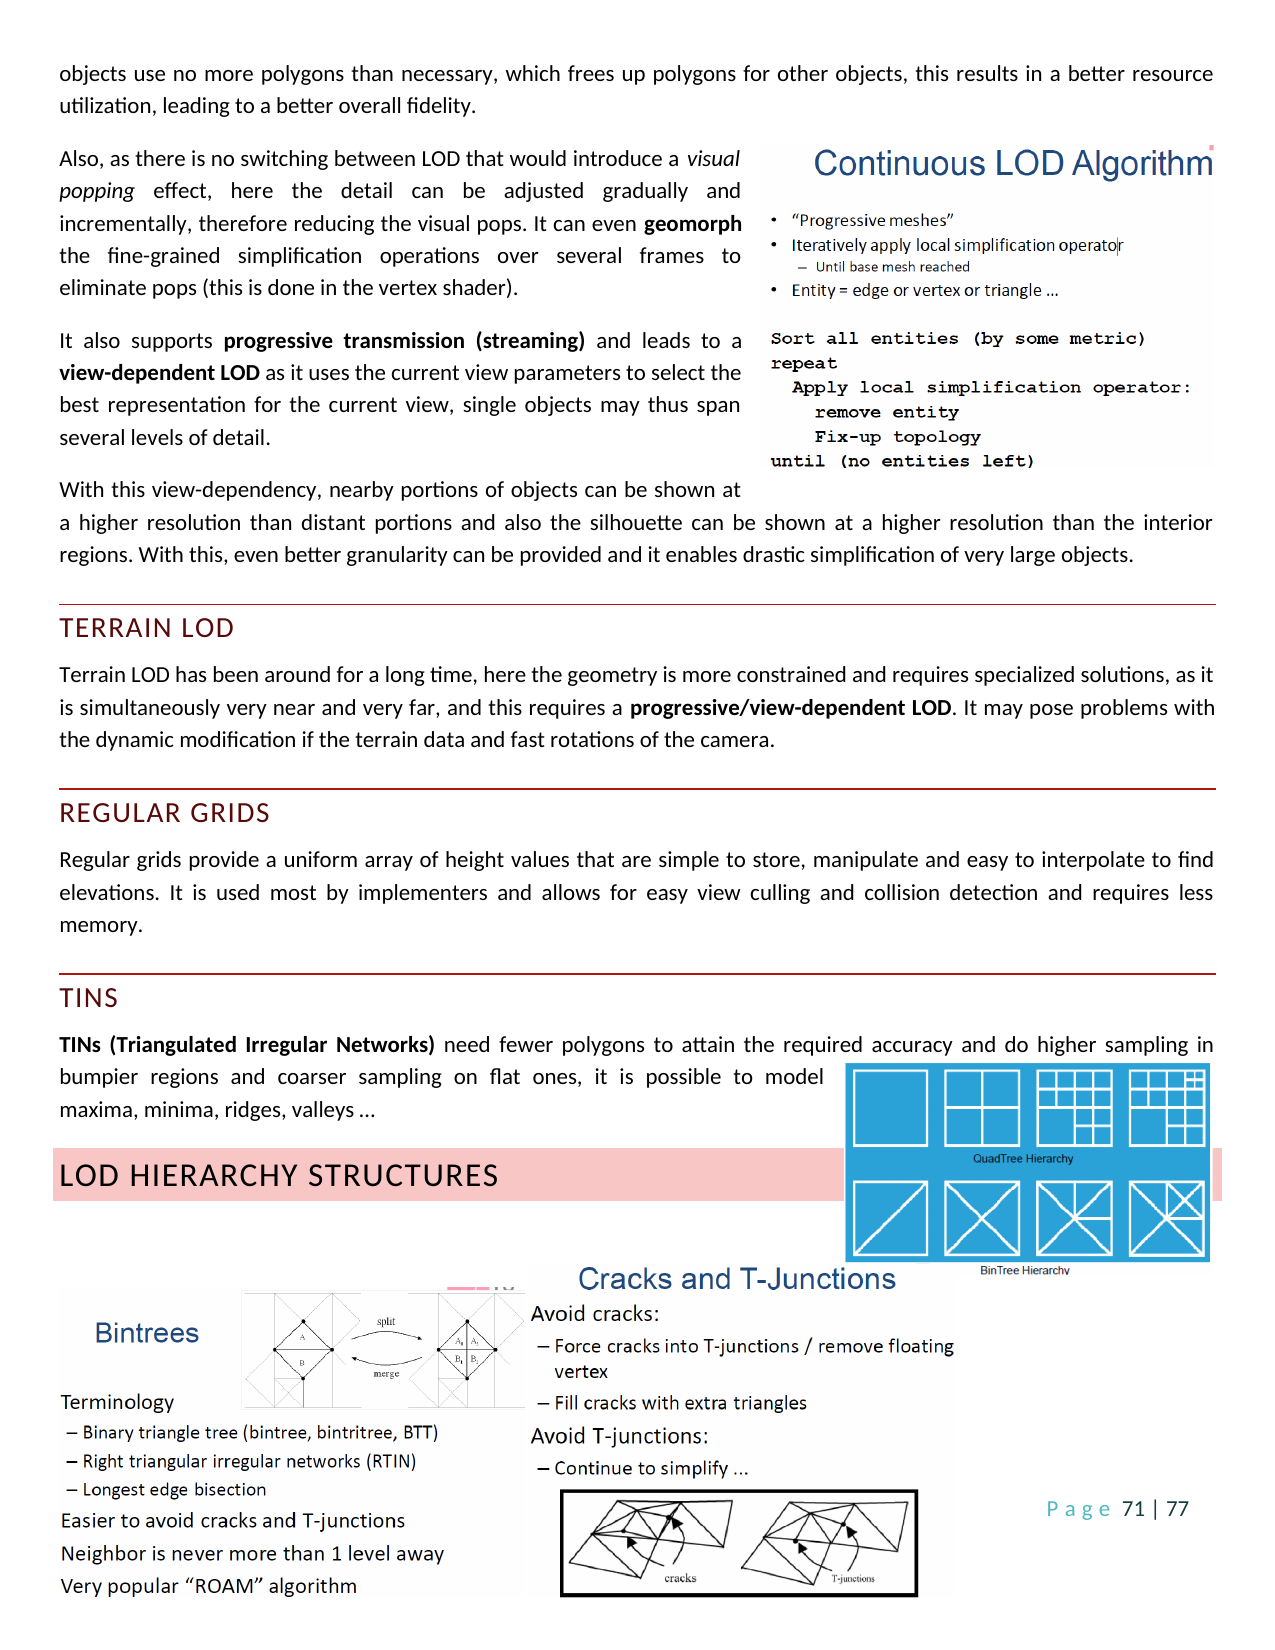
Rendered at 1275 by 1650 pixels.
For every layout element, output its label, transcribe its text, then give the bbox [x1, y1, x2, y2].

text It also supports progressive transmission (streaming) and leads to a view-dependent LOD as it uses the current view parameters to select the best representation for the current view, single objects may thus span several levels of detail. [59, 326, 761, 451]
text Terrain LOD has been around for a long time, here the geometry is more constrained and requires specialized solutions, as it is simultaneously very near and very far, and this requires a progressive/view-dependent LOD. It may pose problems with the dynamic modification if the terrain data and fast rotations of the camera. [59, 661, 1216, 753]
text Regular grids provide a uniform array of height values that are simple to store, manipulate and easy to interpolate to find elevations. It is used most by implementers and allows for easy view culling and collision detection and requires less memory. [59, 845, 1216, 938]
text With this view-dependency, nearby portions of objects can be shown at a higher resolution than distant portions and also the silhouette can be shown at a higher resolution than the interior regions. With this, even better granularity can be provided and it enables drastic simplification of very large objects. [59, 476, 1216, 568]
picture [59, 1287, 525, 1597]
picture [761, 145, 1215, 468]
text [59, 59, 1216, 119]
text TINs (Triangulated Irregular Networks) need fewer polygons to attain the required accuracy and do higher sampling in bumpier regions and coarser sampling on flat ones, it is possible to model maxima, minima, ridges, valleys … [59, 1030, 1216, 1123]
subtitle Terrain LOD [59, 605, 1216, 645]
text Also, as there is no switching between LOD that would introduce a visual popping effect, here the detail can be adjusted gradually and incrementally, therefore reducing the visual pops. It can even geomorph the fine-grained simplification operations over several frames to eliminate pops (this is done in the vertex shader). [59, 144, 1216, 301]
subtitle Tins [59, 975, 1216, 1014]
subtitle Regular Grids [59, 790, 1216, 830]
subtitle LOD Hierarchy Structures [59, 1154, 843, 1195]
picture [527, 1062, 1213, 1598]
